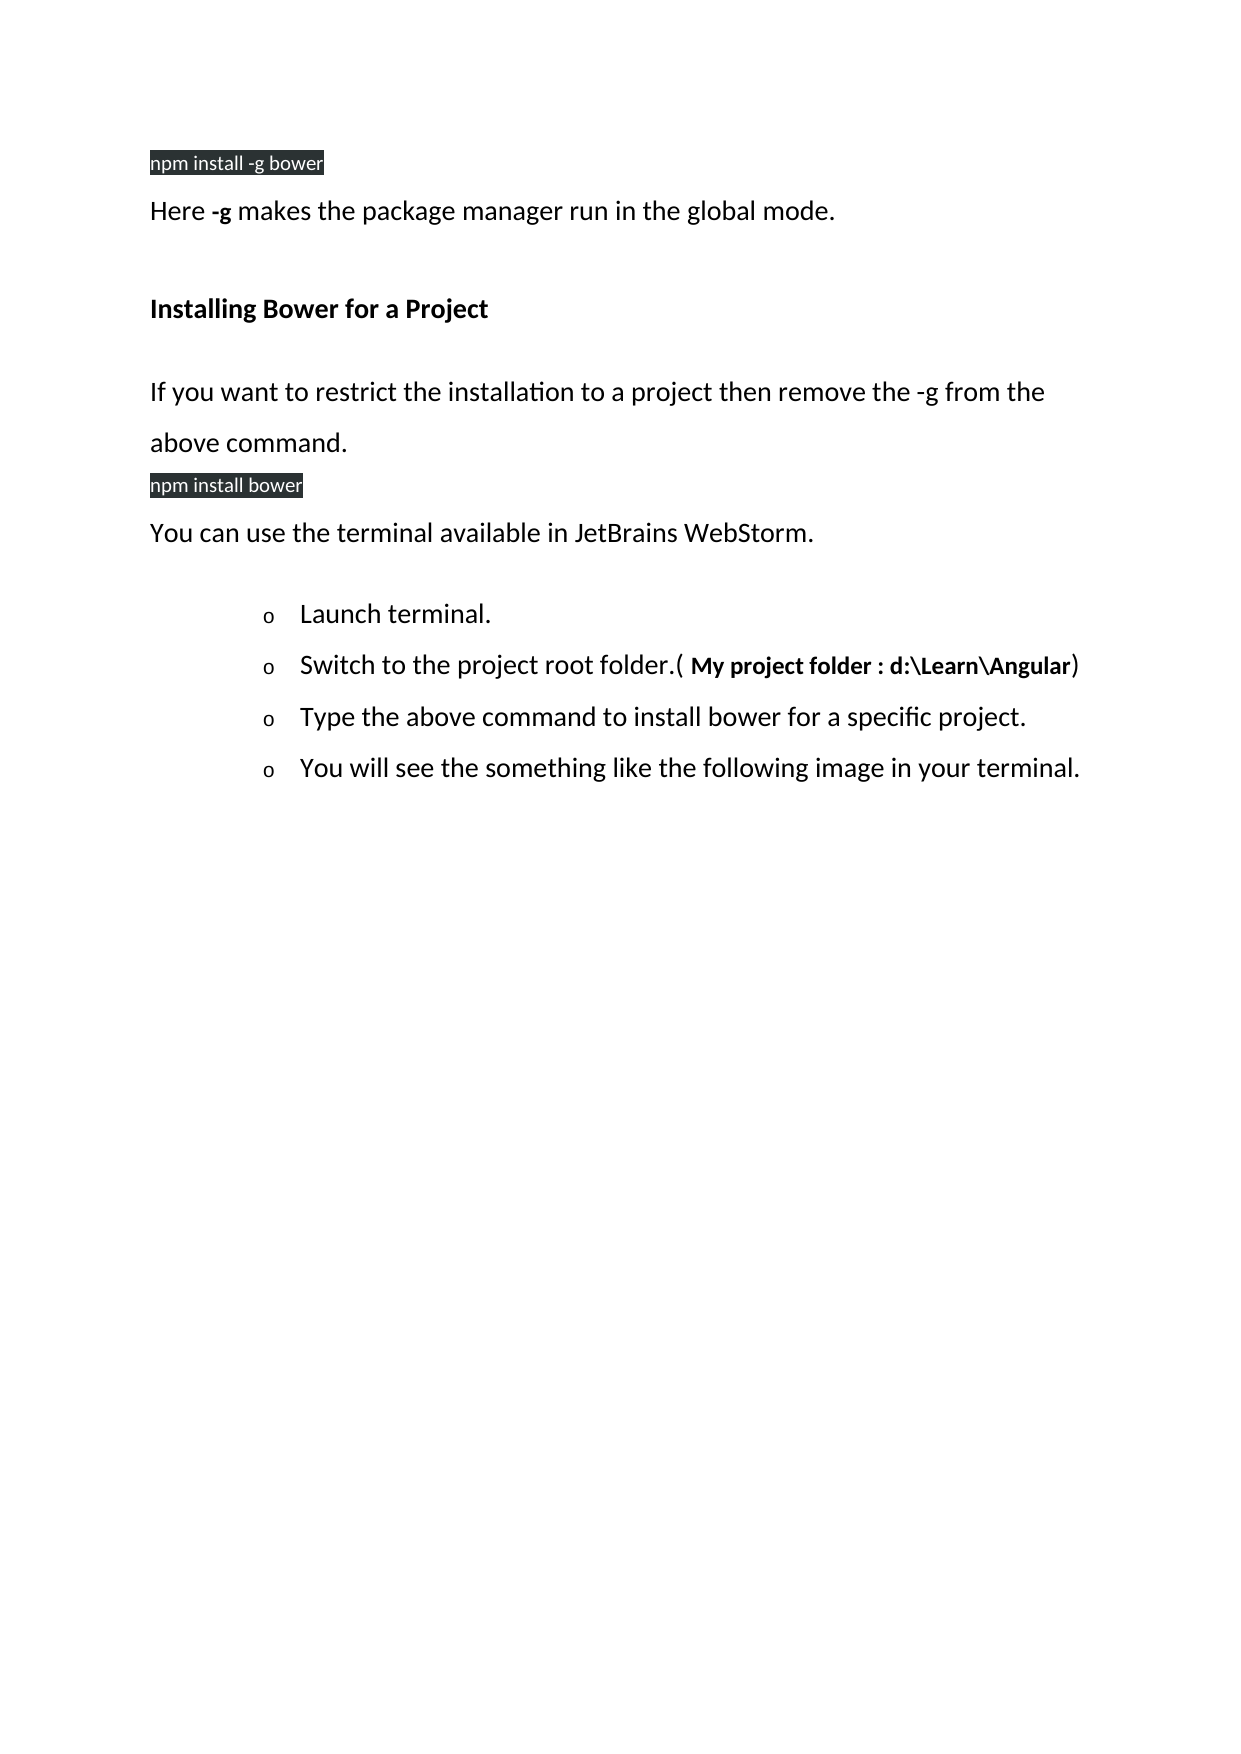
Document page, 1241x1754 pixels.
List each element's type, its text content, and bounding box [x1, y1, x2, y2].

list You will see the something like the following image in your terminal. [262, 751, 1090, 785]
subtitle Installing Bower for a Project [150, 291, 1090, 325]
list Switch to the project root folder.( My project folder : d:\Learn\Angular) [262, 647, 1090, 682]
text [150, 150, 1090, 227]
list Launch terminal. [262, 596, 1090, 630]
list Type the above command to install bower for a specific project. [262, 699, 1090, 733]
text If you want to restrict the installation to a project then remove the -g from the above command. npm install bower You can use the terminal available in JetBrains WebStorm. [150, 374, 1090, 549]
